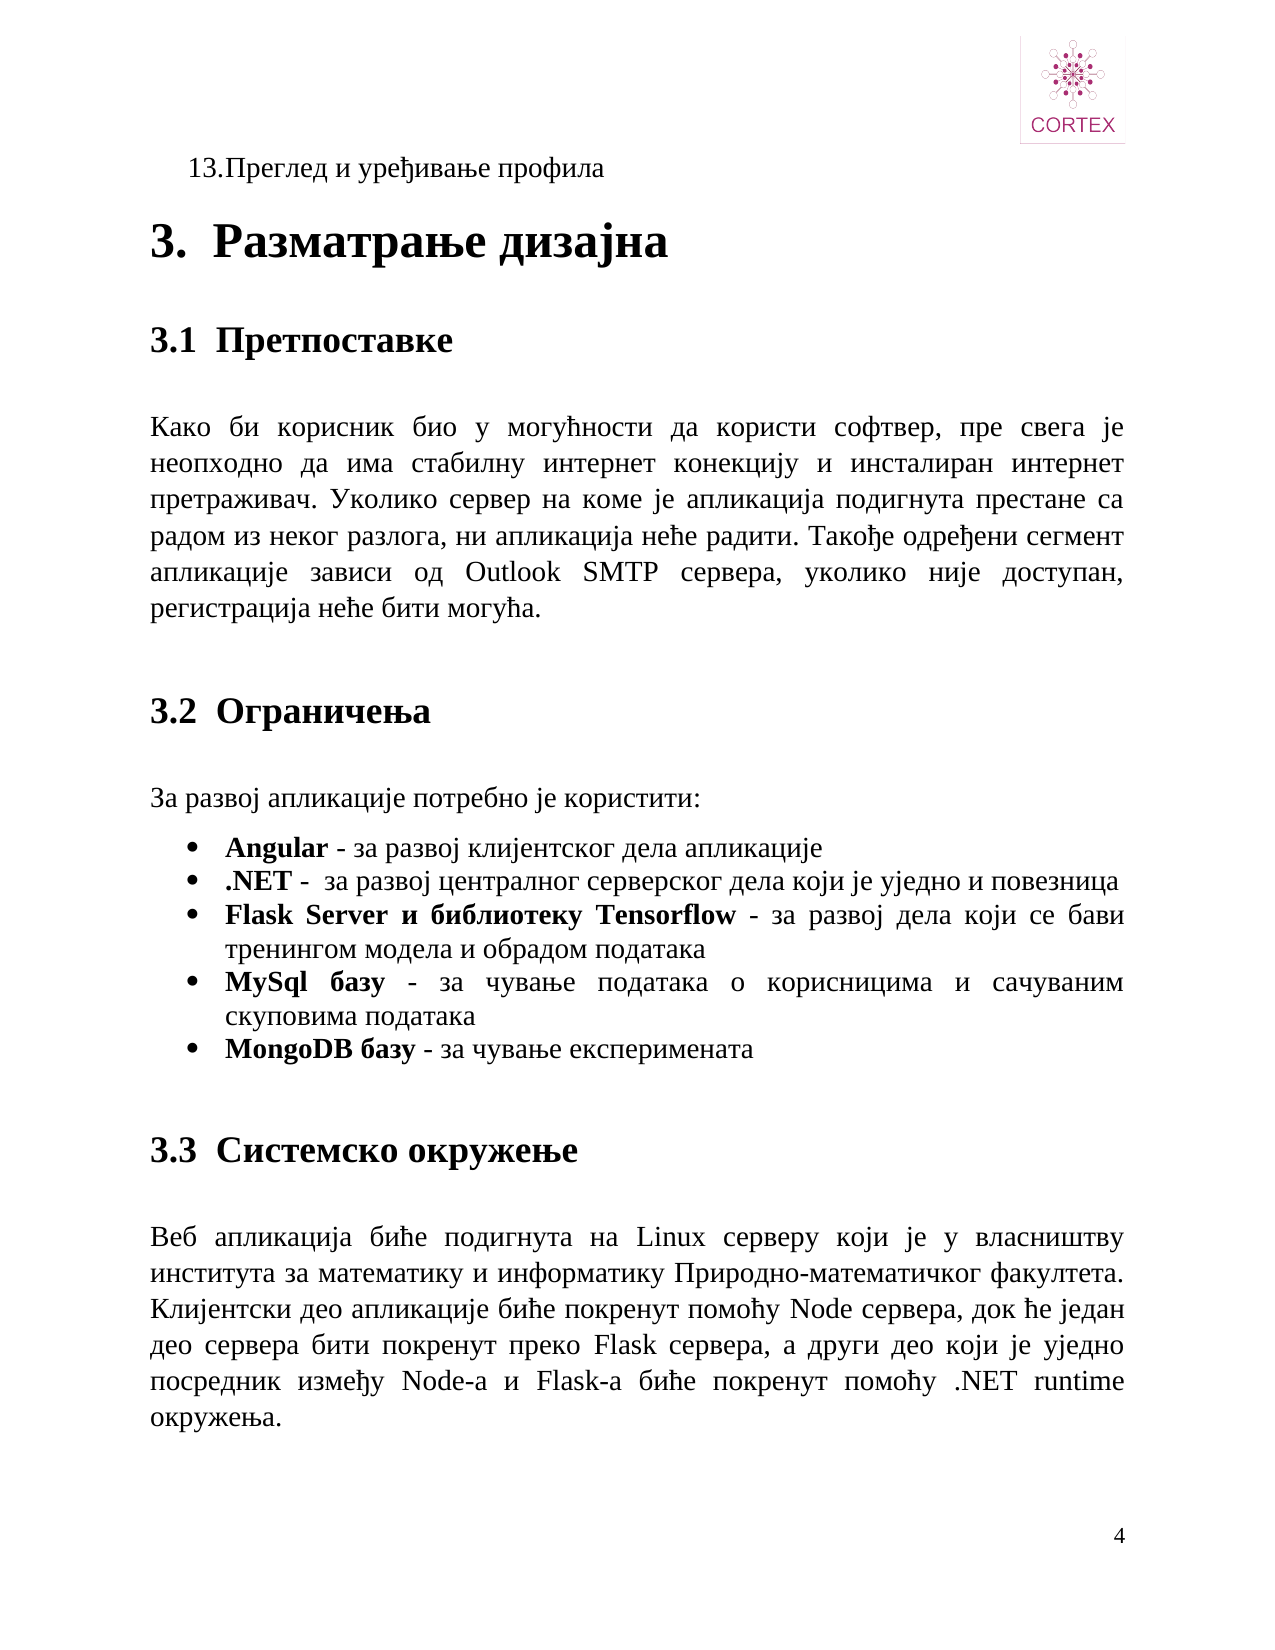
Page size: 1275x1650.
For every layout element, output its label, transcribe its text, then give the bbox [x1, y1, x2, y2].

list Flask Server и библиотеку Tensorflow - за развој дела који се бави тренингом модела и обрадом података [187, 897, 1125, 964]
subtitle 3.2 Ограничења [150, 688, 1125, 731]
list Angular - за развој клијентског дела апликације [187, 830, 1125, 863]
list MongoDB базу - за чување експеримената [187, 1032, 1125, 1065]
subtitle 3.1 Претпоставке [150, 318, 1125, 361]
text За развој апликације потребно је користити: [150, 780, 1125, 813]
text Како би корисник био у могућности да користи софтвер, пре свега је неопходно да има стабилну интернет конекцију и инсталиран интернет претраживач. Уколико сервер на коме је апликација подигнута престане са радом из неког разлога, ни апликација неће радити. Такође одређени сегмент апликације зависи од Outlook SMTP сервера, уколико није доступан, регистрација неће бити могућа. [150, 409, 1125, 624]
subtitle 3. Разматрање дизајна [150, 211, 1125, 268]
picture [1020, 36, 1125, 144]
text Веб апликација биће подигнута на Linux серверу који је у власништву института за математику и информатику Природно-математичког факултета. Клијентски део апликације биће покренут помоћу Node сервера, док ће један део сервера бити покренут преко Flask сервера, а други део који је уједно посредник између Node-a и Flask-a биће покренут помоћу .NET runtime окружења. [150, 1219, 1125, 1433]
list MySql базу - за чување података о корисницима и сачуваним скуповима података [187, 964, 1125, 1032]
subtitle 3.3 Системско окружење [150, 1127, 1125, 1170]
list .NET - за развој централног серверског дела који је уједно и повезница [187, 863, 1125, 897]
list Преглед и уређивање профила [187, 150, 1125, 183]
